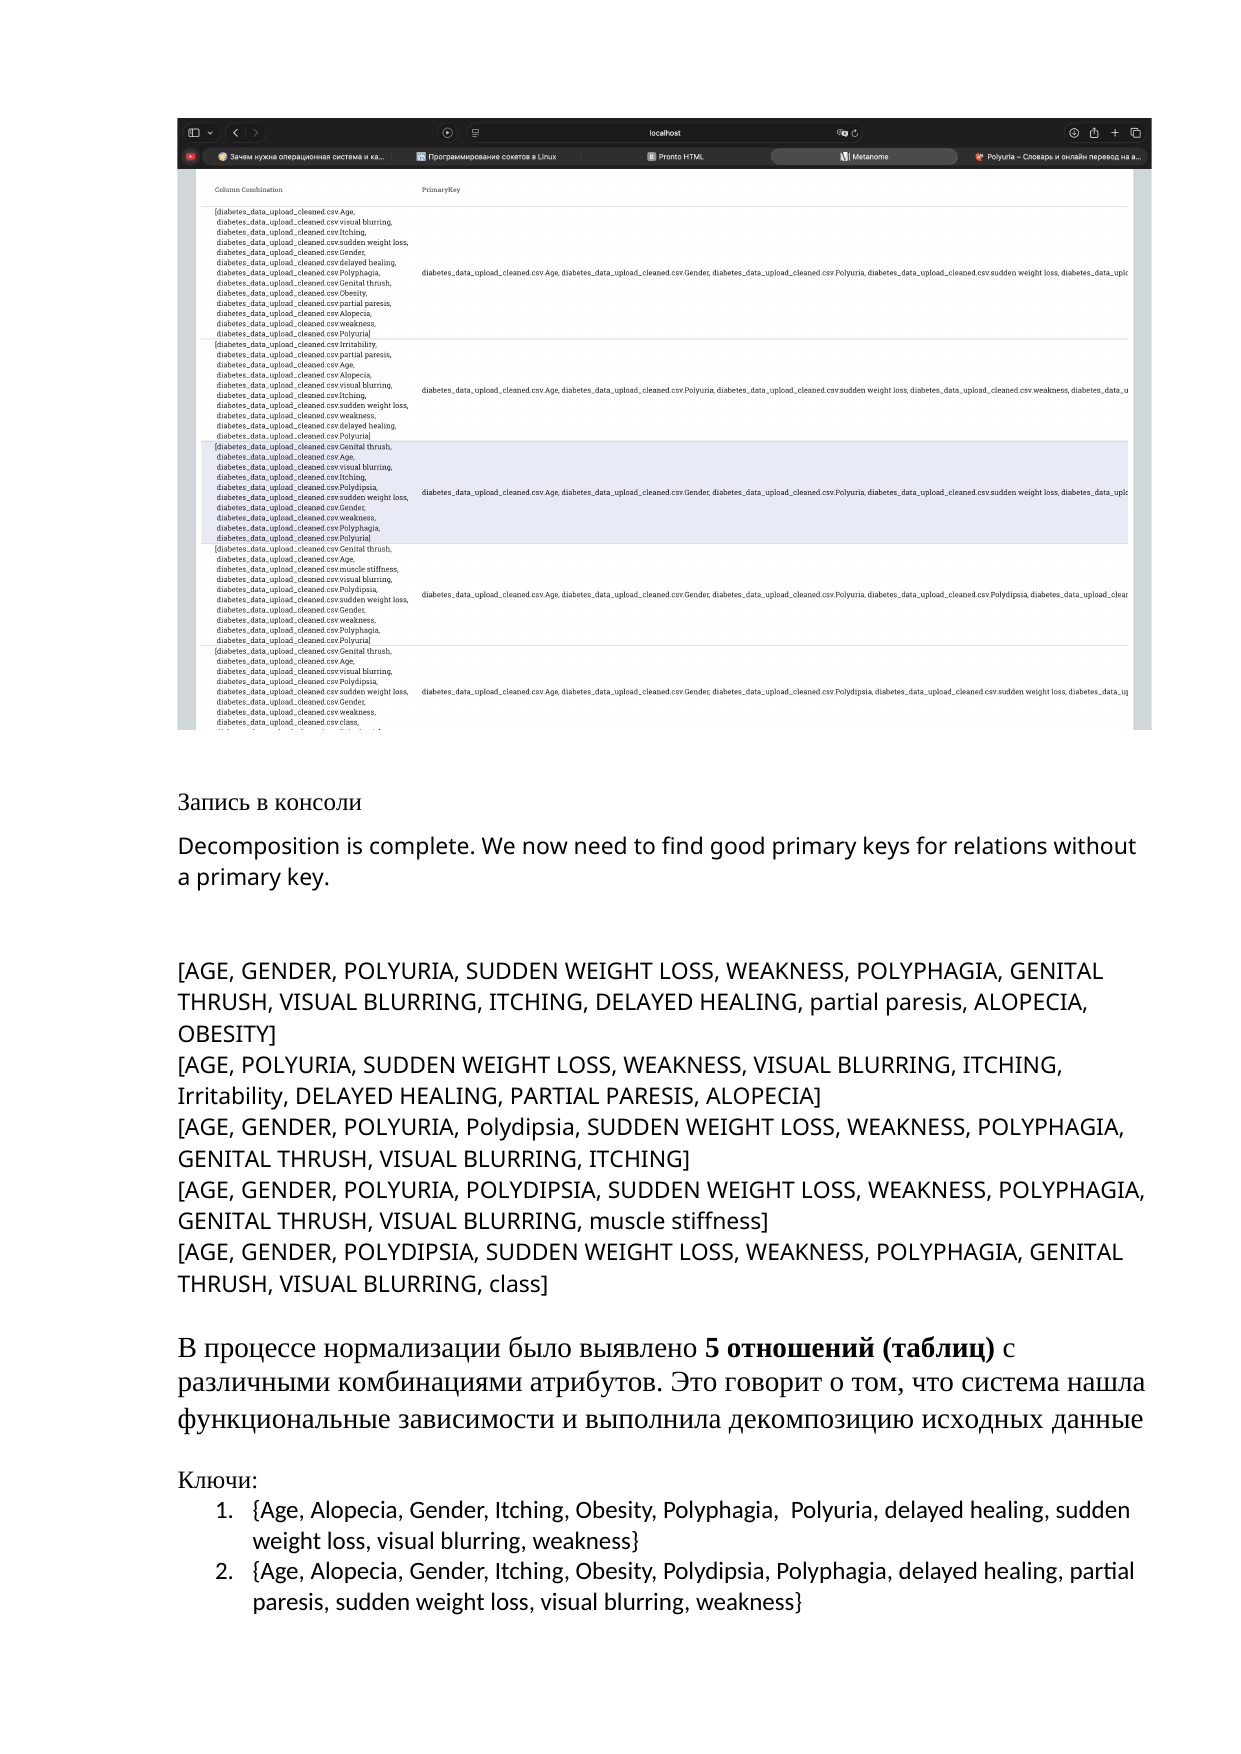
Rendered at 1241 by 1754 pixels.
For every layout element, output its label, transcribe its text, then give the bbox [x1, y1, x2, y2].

text [AGE, GENDER, POLYDIPSIA, SUDDEN WEIGHT LOSS, WEAKNESS, POLYPHAGIA, GENITAL THRUSH, VISUAL BLURRING, class] [177, 1236, 1152, 1299]
text [AGE, GENDER, POLYURIA, POLYDIPSIA, SUDDEN WEIGHT LOSS, WEAKNESS, POLYPHAGIA, GENITAL THRUSH, VISUAL BLURRING, muscle stiffness] [177, 1174, 1152, 1236]
text [AGE, GENDER, POLYURIA, SUDDEN WEIGHT LOSS, WEAKNESS, POLYPHAGIA, GENITAL THRUSH, VISUAL BLURRING, ITCHING, DELAYED HEALING, partial paresis, ALOPECIA, OBESITY] [177, 955, 1152, 1049]
text В процессе нормализации было выявлено 5 отношений (таблиц) с различными комбинациями атрибутов. Это говорит о том, что система нашла функциональные зависимости и выполнила декомпозицию исходных данные [177, 1330, 1152, 1437]
text [AGE, GENDER, POLYURIA, Polydipsia, SUDDEN WEIGHT LOSS, WEAKNESS, POLYPHAGIA, GENITAL THRUSH, VISUAL BLURRING, ITCHING] [177, 1111, 1152, 1174]
picture [177, 118, 1152, 730]
list {Age, Alopecia, Gender, Itching, Obesity, Polyphagia, Polyuria, delayed healing, sudden weight loss, visual blurring, weakness} [215, 1494, 1152, 1555]
text Ключи: [177, 1466, 1152, 1494]
text Запись в консоли [177, 787, 1152, 816]
text Decomposition is complete. We now need to find good primary keys for relations without a primary key. [177, 830, 1152, 893]
list {Age, Alopecia, Gender, Itching, Obesity, Polydipsia, Polyphagia, delayed healing, partial paresis, sudden weight loss, visual blurring, weakness} [215, 1555, 1152, 1616]
text [AGE, POLYURIA, SUDDEN WEIGHT LOSS, WEAKNESS, VISUAL BLURRING, ITCHING, Irritability, DELAYED HEALING, PARTIAL PARESIS, ALOPECIA] [177, 1049, 1152, 1111]
